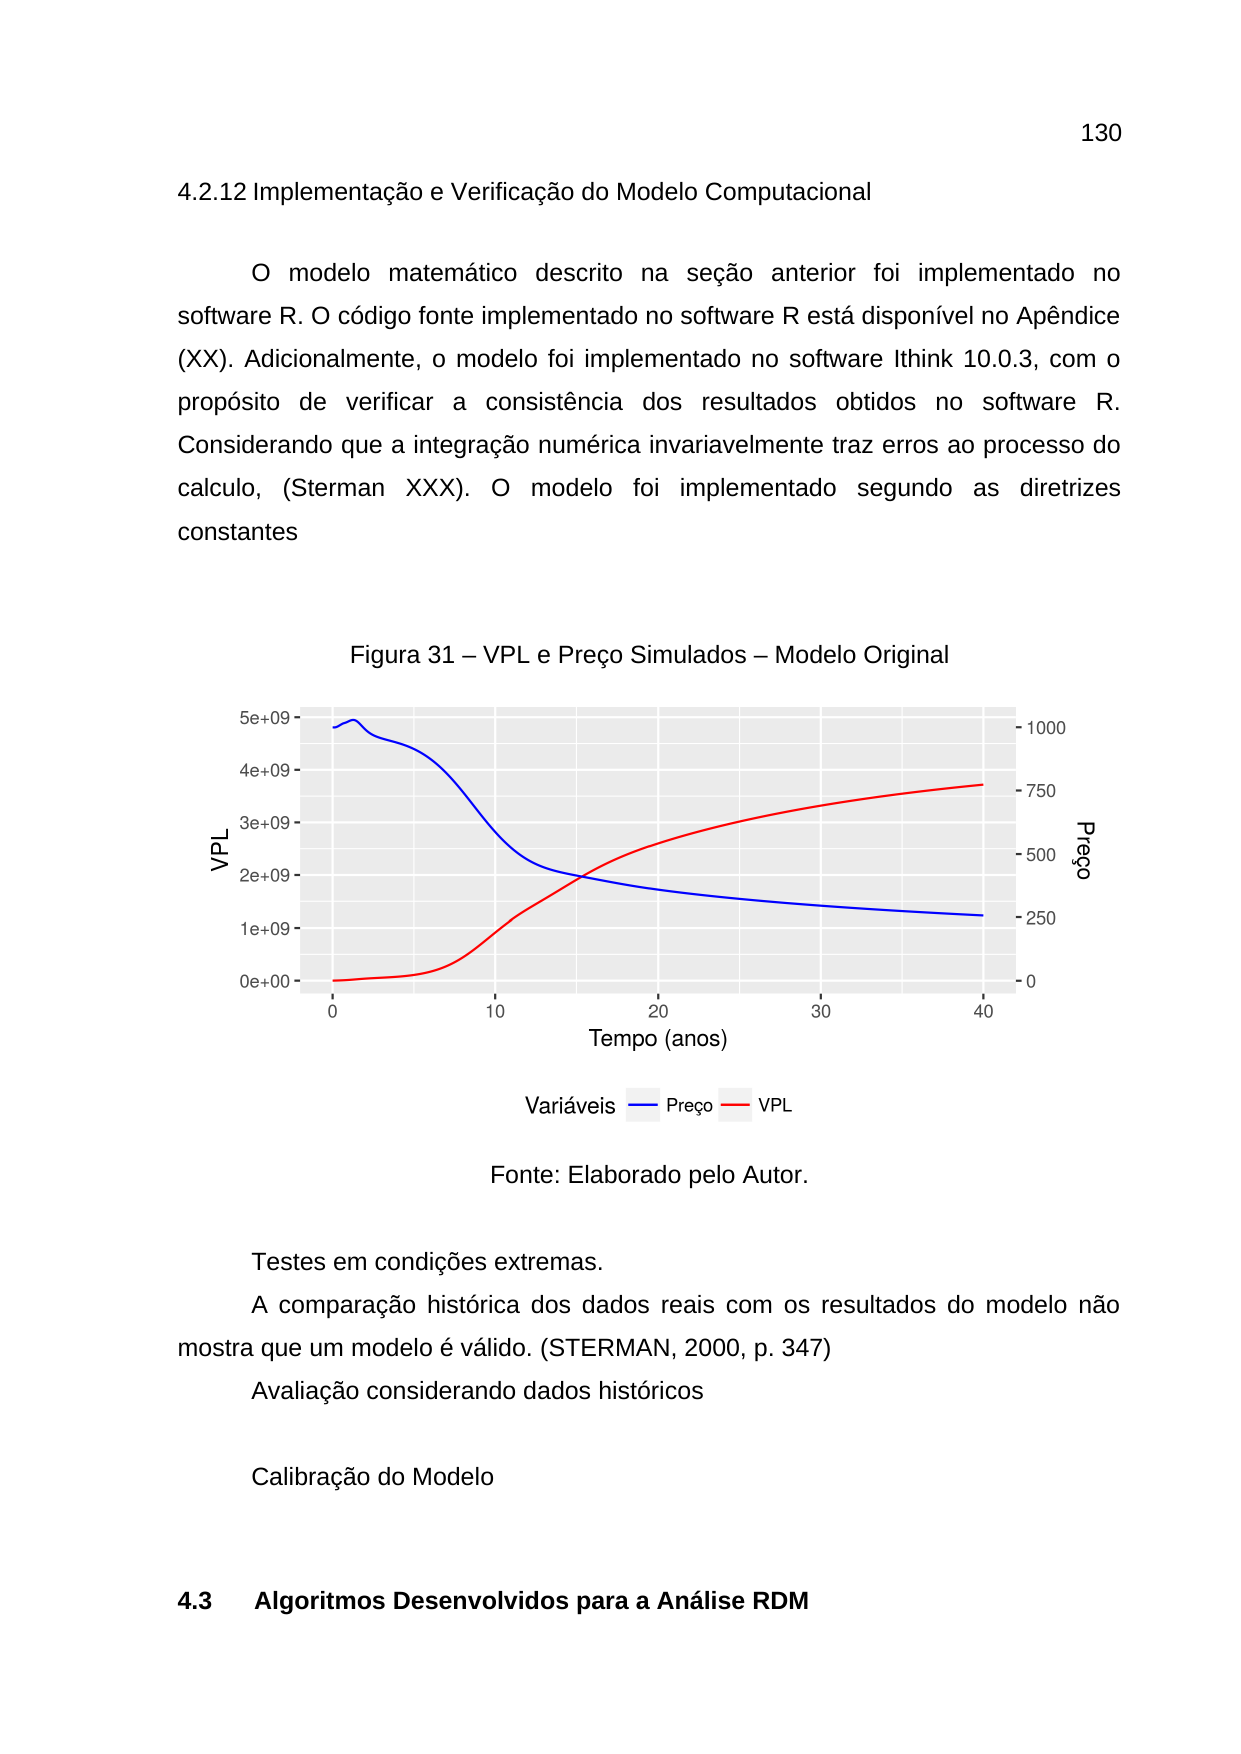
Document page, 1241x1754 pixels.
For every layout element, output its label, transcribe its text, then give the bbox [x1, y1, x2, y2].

subtitle Implementação e Verificação do Modelo Computacional [177, 177, 1122, 206]
text Testes em condições extremas. [177, 1247, 1122, 1275]
text A comparação histórica dos dados reais com os resultados do modelo não mostra que um modelo é válido. (STERMAN, 2000, p. 347) [177, 1290, 1122, 1362]
text Avaliação considerando dados históricos [177, 1376, 1122, 1405]
text O modelo matemático descrito na seção anterior foi implementado no software R. O código fonte implementado no software R está disponível no Apêndice (XX). Adicionalmente, o modelo foi implementado no software Ithink 10.0.3, com o propósito de verificar a consistência dos resultados obtidos no software R. Considerando que a integração numérica invariavelmente traz erros ao processo do calculo, (Sterman XXX). O modelo foi implementado segundo as diretrizes constantes [177, 258, 1122, 545]
picture [199, 696, 1100, 1146]
text Fonte: Elaborado pelo Autor. [177, 1160, 1122, 1189]
subtitle Algoritmos Desenvolvidos para a Análise RDM [177, 1586, 1122, 1615]
text Calibração do Modelo [177, 1462, 1122, 1491]
